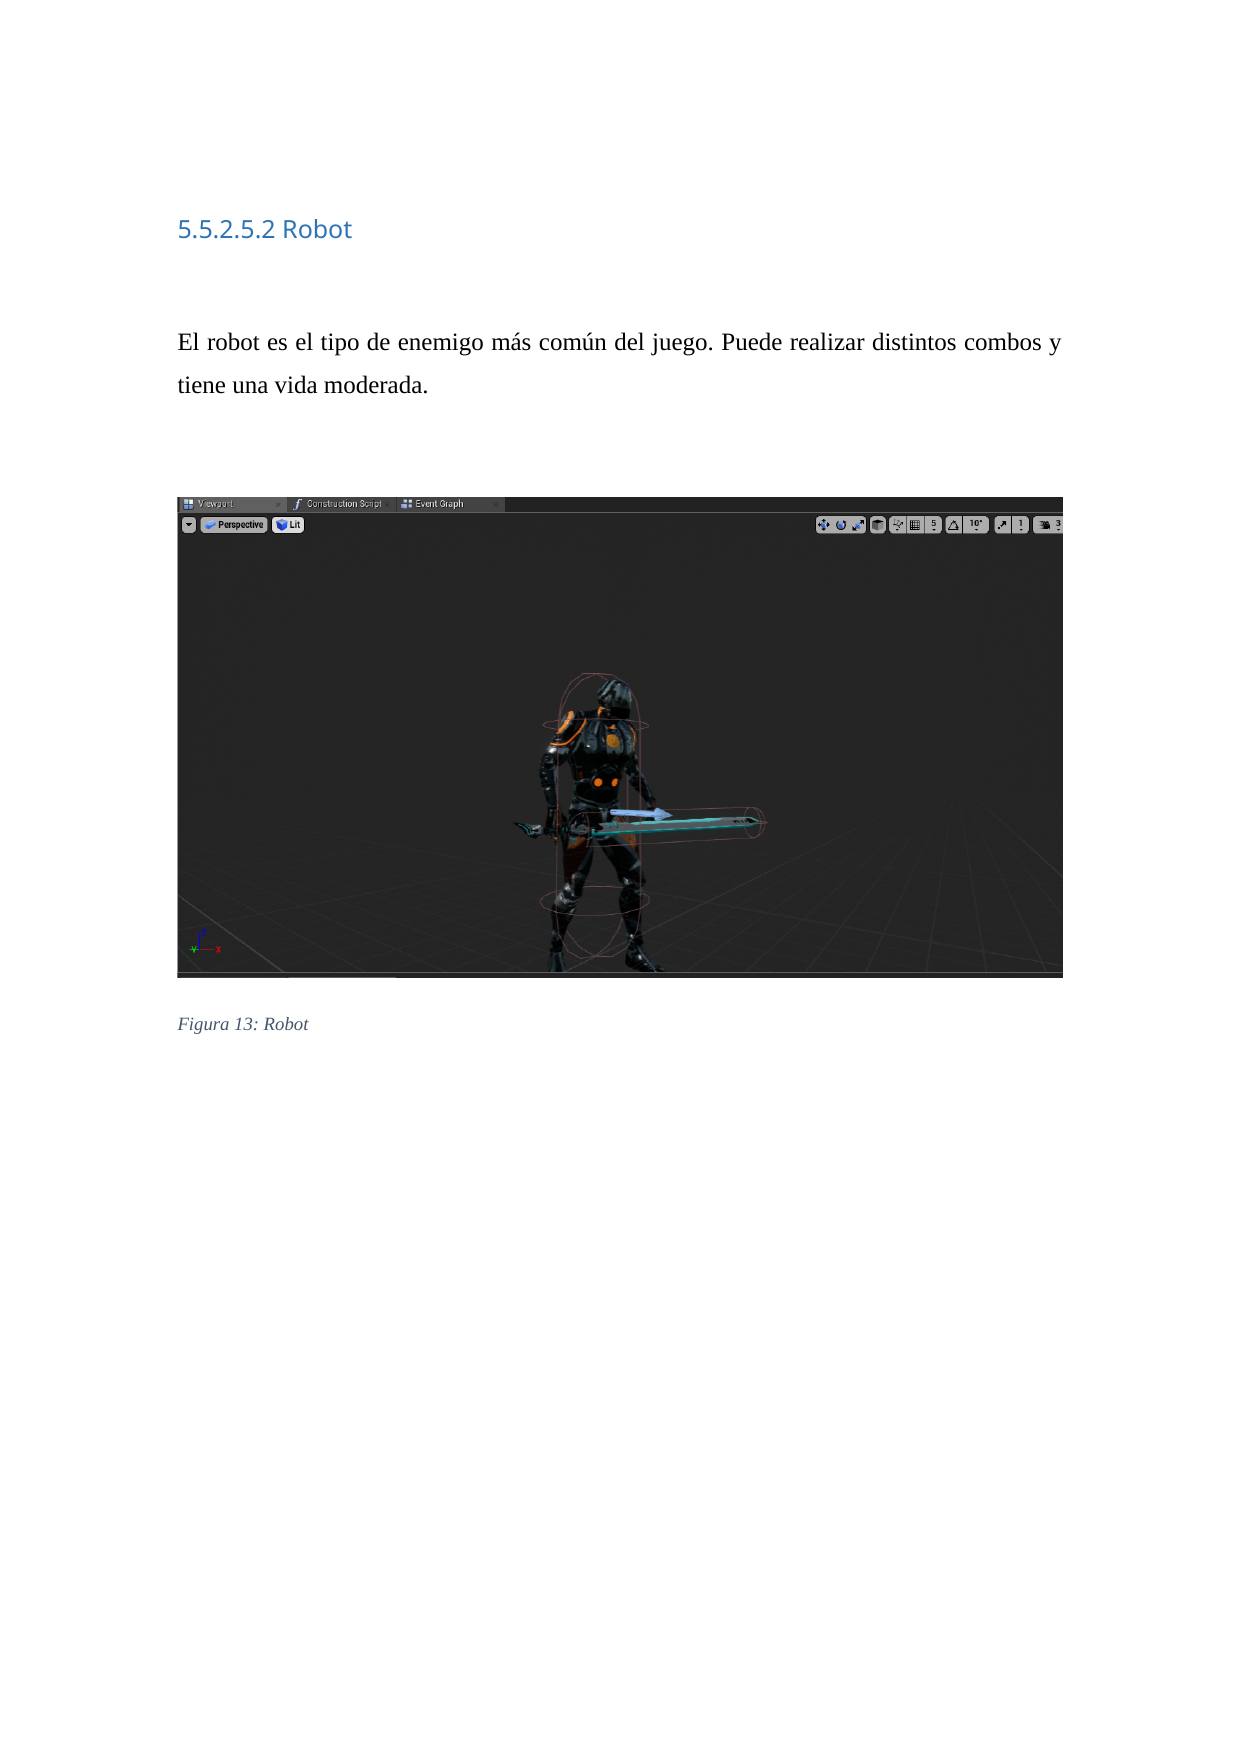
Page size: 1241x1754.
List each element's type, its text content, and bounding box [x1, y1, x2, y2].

text Figura 13: Robot [177, 1013, 1063, 1034]
text El robot es el tipo de enemigo más común del juego. Puede realizar distintos combos y tiene una vida moderada. [177, 327, 1063, 398]
picture [177, 497, 1063, 978]
subtitle 5.5.2.5.2 Robot [177, 212, 1063, 246]
